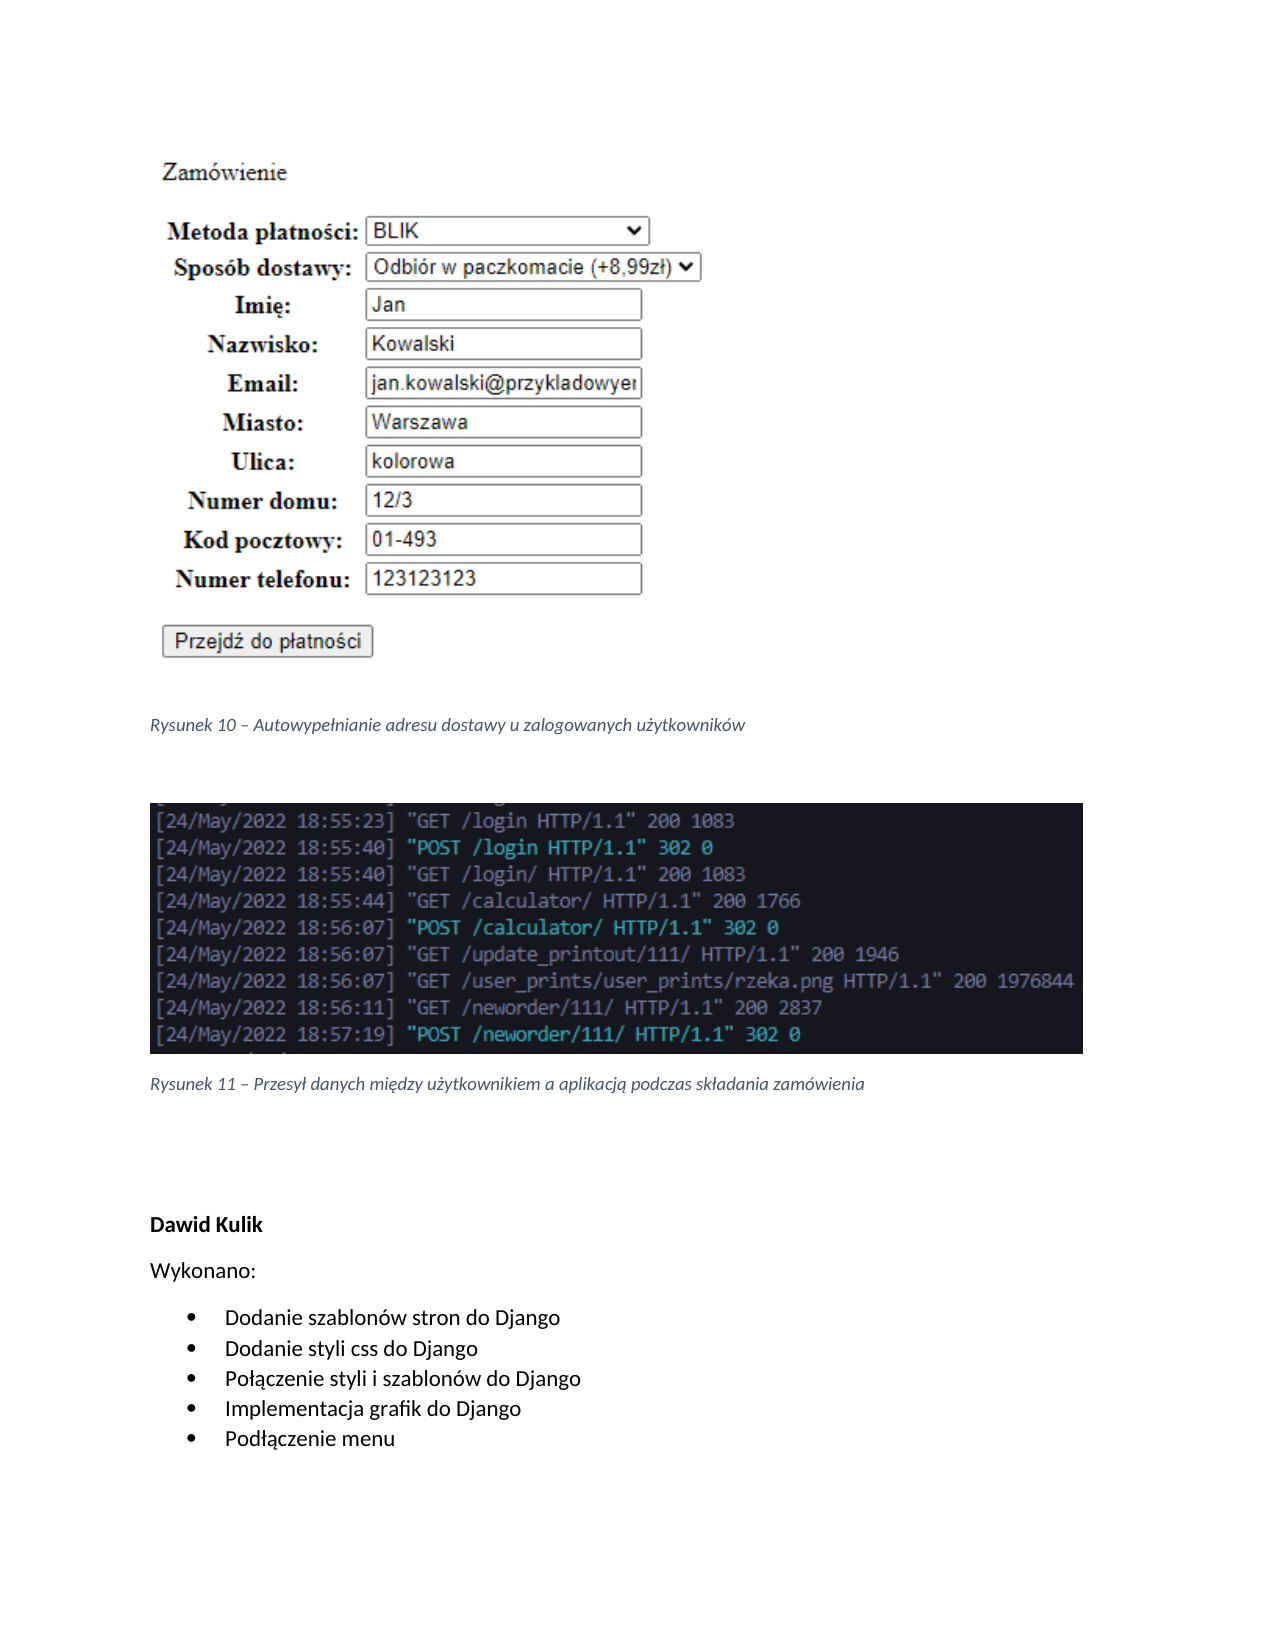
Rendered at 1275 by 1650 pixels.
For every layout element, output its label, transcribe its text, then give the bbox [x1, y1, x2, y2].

list Podłączenie menu [187, 1424, 1125, 1452]
list Implementacja grafik do Django [187, 1394, 1125, 1422]
text Rysunek 11 – Przesył danych między użytkownikiem a aplikacją podczas składania zamówienia [150, 1072, 1125, 1095]
list Połączenie styli i szablonów do Django [187, 1364, 1125, 1392]
list Dodanie styli css do Django [187, 1334, 1125, 1362]
text Rysunek 10 – Autowypełnianie adresu dostawy u zalogowanych użytkowników [150, 713, 1125, 736]
picture [150, 150, 741, 694]
list Dodanie szablonów stron do Django [187, 1303, 1125, 1331]
text Wykonano: [150, 1257, 1125, 1284]
text Dawid Kulik [150, 1210, 1125, 1238]
picture [150, 803, 1083, 1054]
